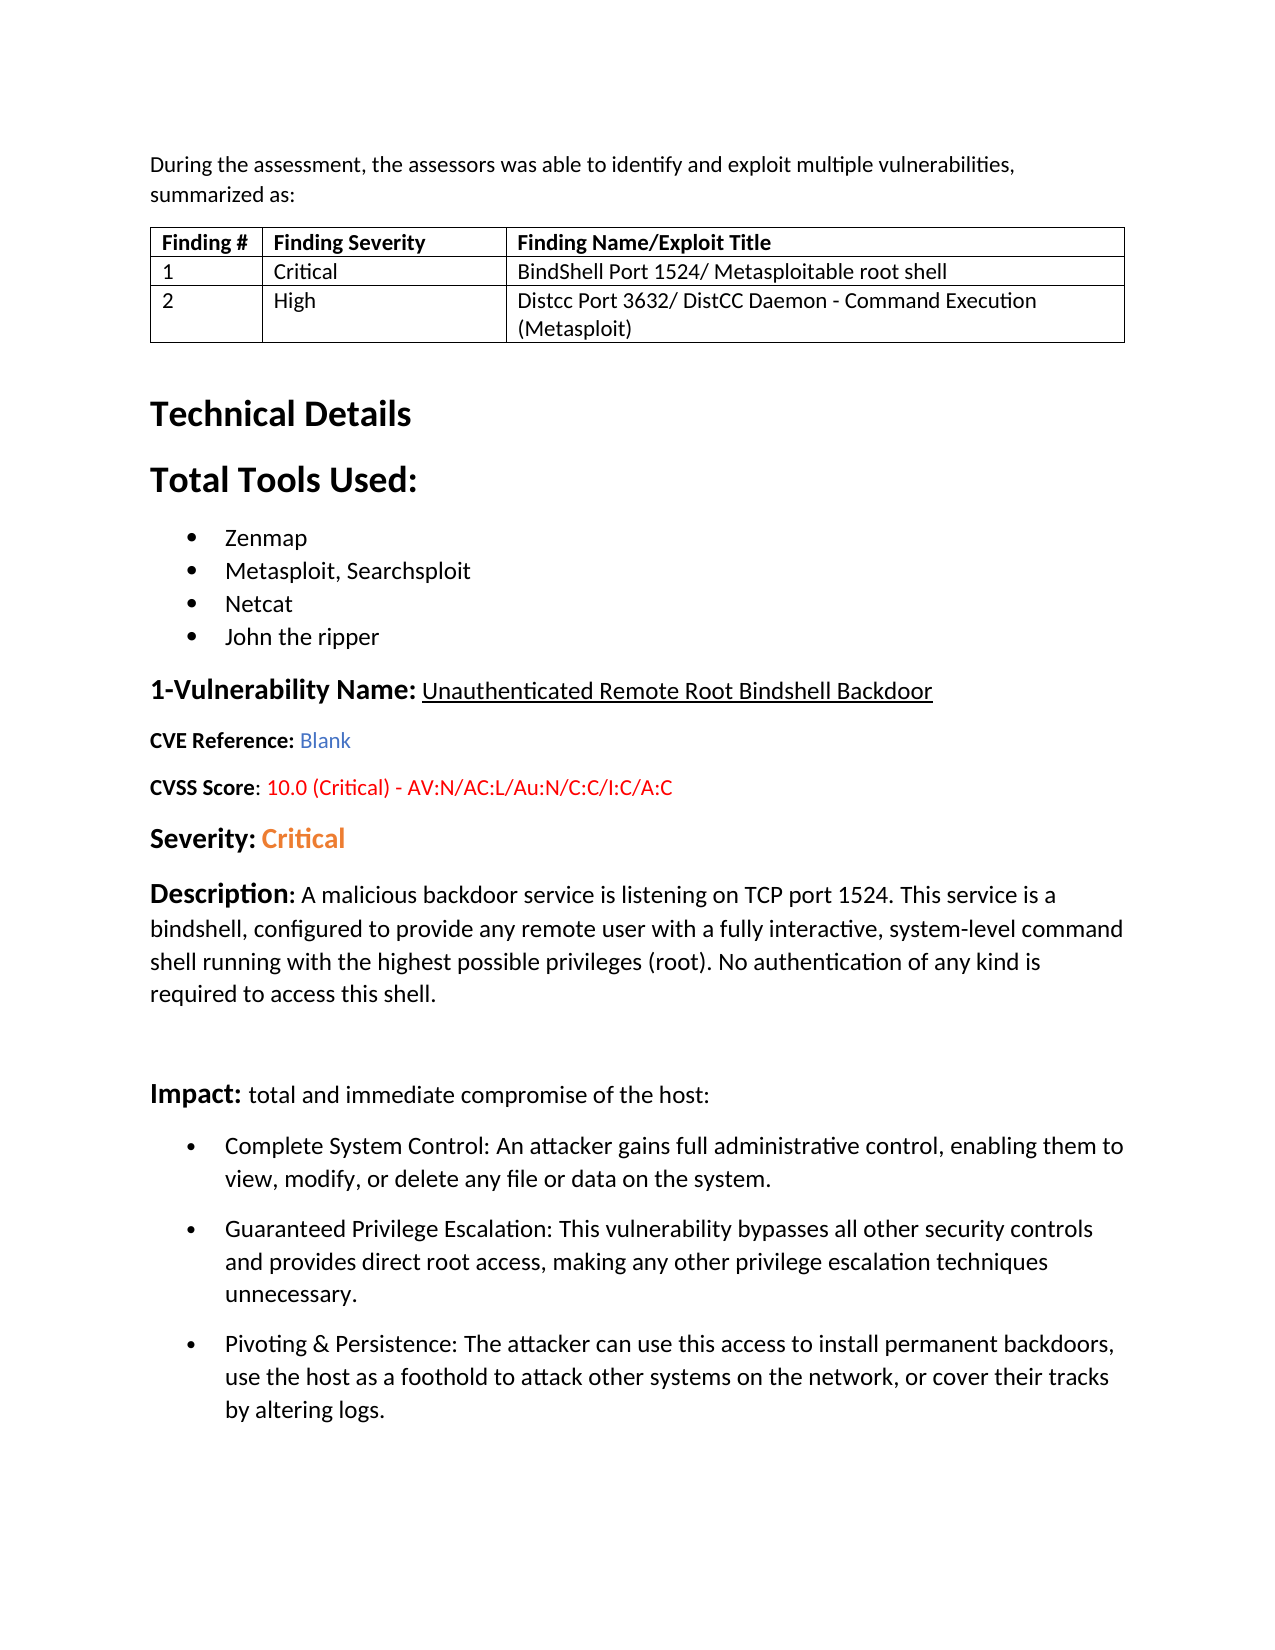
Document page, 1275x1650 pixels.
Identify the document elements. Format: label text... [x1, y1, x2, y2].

table_header Finding # [151, 228, 262, 256]
text Severity: Critical [150, 820, 1125, 855]
list Netcat [187, 588, 1125, 619]
text Impact: total and immediate compromise of the host: [150, 1075, 1125, 1111]
table_cell BindShell Port 1524/ Metasploitable root shell [507, 257, 1124, 285]
list Zenmap [187, 522, 1125, 553]
table_cell 2 [151, 286, 262, 342]
text Description: A malicious backdoor service is listening on TCP port 1524. This service is a bindshell, configured to provide any remote user with a fully interactive, system-level command shell running with the highest possible privileges (root). No authentication of any kind is required to access this shell. [150, 875, 1125, 1009]
list Metasploit, Searchsploit [187, 555, 1125, 586]
text Technical Details [150, 390, 1125, 436]
list Guaranteed Privilege Escalation: This vulnerability bypasses all other security controls and provides direct root access, making any other privilege escalation techniques unnecessary. [187, 1213, 1125, 1309]
table_header Finding Severity [263, 228, 506, 256]
list Complete System Control: An attacker gains full administrative control, enabling them to view, modify, or delete any file or data on the system. [187, 1130, 1125, 1194]
table_cell 1 [151, 257, 262, 285]
list Pivoting & Persistence: The attacker can use this access to install permanent backdoors, use the host as a foothold to attack other systems on the network, or cover their tracks by altering logs. [187, 1328, 1125, 1424]
list John the ripper [187, 621, 1125, 652]
table_cell Critical [263, 257, 506, 285]
text During the assessment, the assessors was able to identify and exploit multiple vulnerabilities, summarized as: [150, 150, 1125, 208]
table_cell Distcc Port 3632/ DistCC Daemon - Command Execution (Metasploit) [507, 286, 1124, 342]
table_header Finding Name/Exploit Title [507, 228, 1124, 256]
text 1-Vulnerability Name: Unauthenticated Remote Root Bindshell Backdoor [150, 671, 1125, 706]
text CVSS Score: 10.0 (Critical) - AV:N/AC:L/Au:N/C:C/I:C/A:C [150, 773, 1125, 801]
table_cell High [263, 286, 506, 342]
text CVE Reference: Blank [150, 726, 1125, 754]
text Total Tools Used: [150, 456, 1125, 502]
